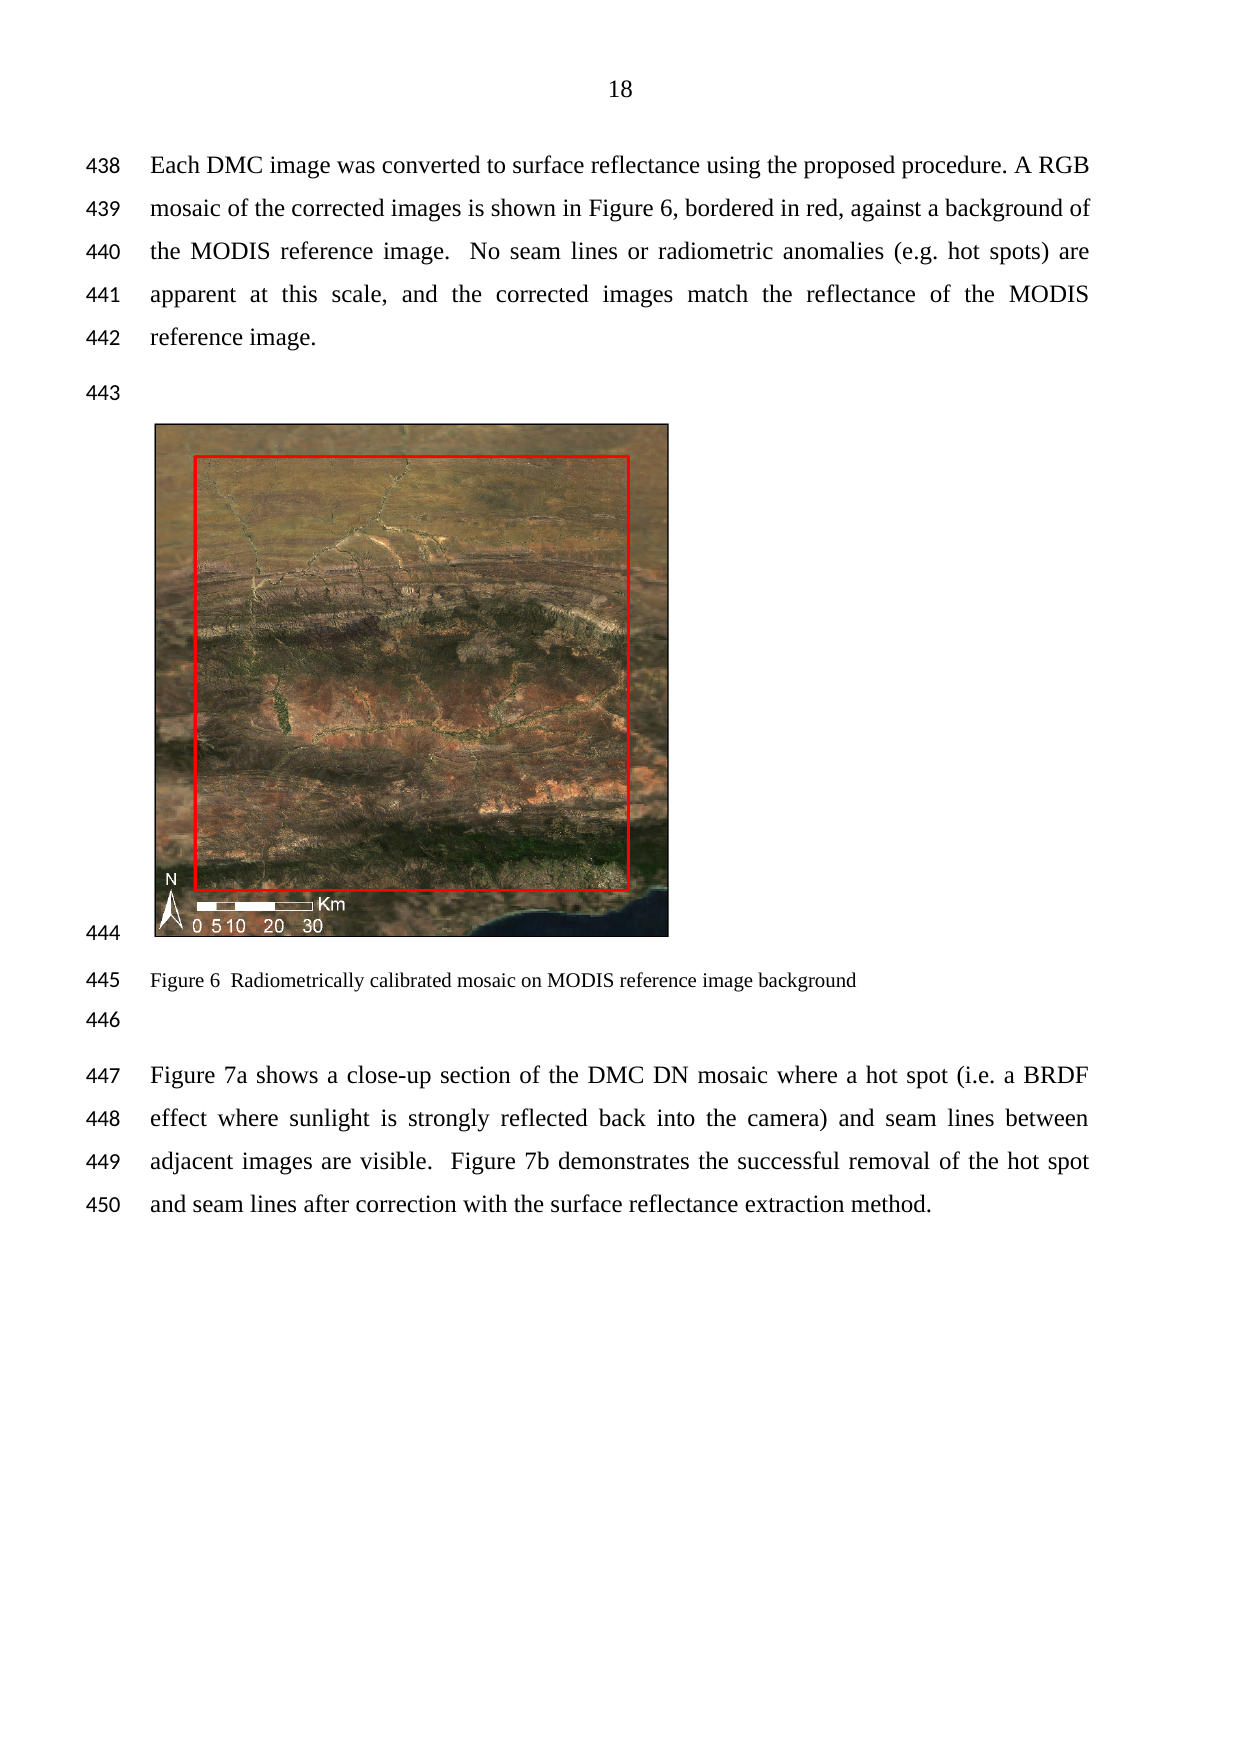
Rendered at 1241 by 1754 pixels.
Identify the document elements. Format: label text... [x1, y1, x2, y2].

text Figure 6 Radiometrically calibrated mosaic on MODIS reference image background [150, 967, 1090, 992]
picture [150, 419, 672, 941]
text Figure 7a shows a close-up section of the DMC DN mosaic where a hot spot (i.e. a BRDF effect where sunlight is strongly reflected back into the camera) and seam lines between adjacent images are visible. Figure 7b demonstrates the successful removal of the hot spot and seam lines after correction with the surface reflectance extraction method. [150, 1060, 1090, 1218]
text Each DMC image was converted to surface reflectance using the proposed procedure. A RGB mosaic of the corrected images is shown in Figure 6, bordered in red, against a background of the MODIS reference image. No seam lines or radiometric anomalies (e.g. hot spots) are apparent at this scale, and the corrected images match the reflectance of the MODIS reference image. [150, 150, 1090, 351]
